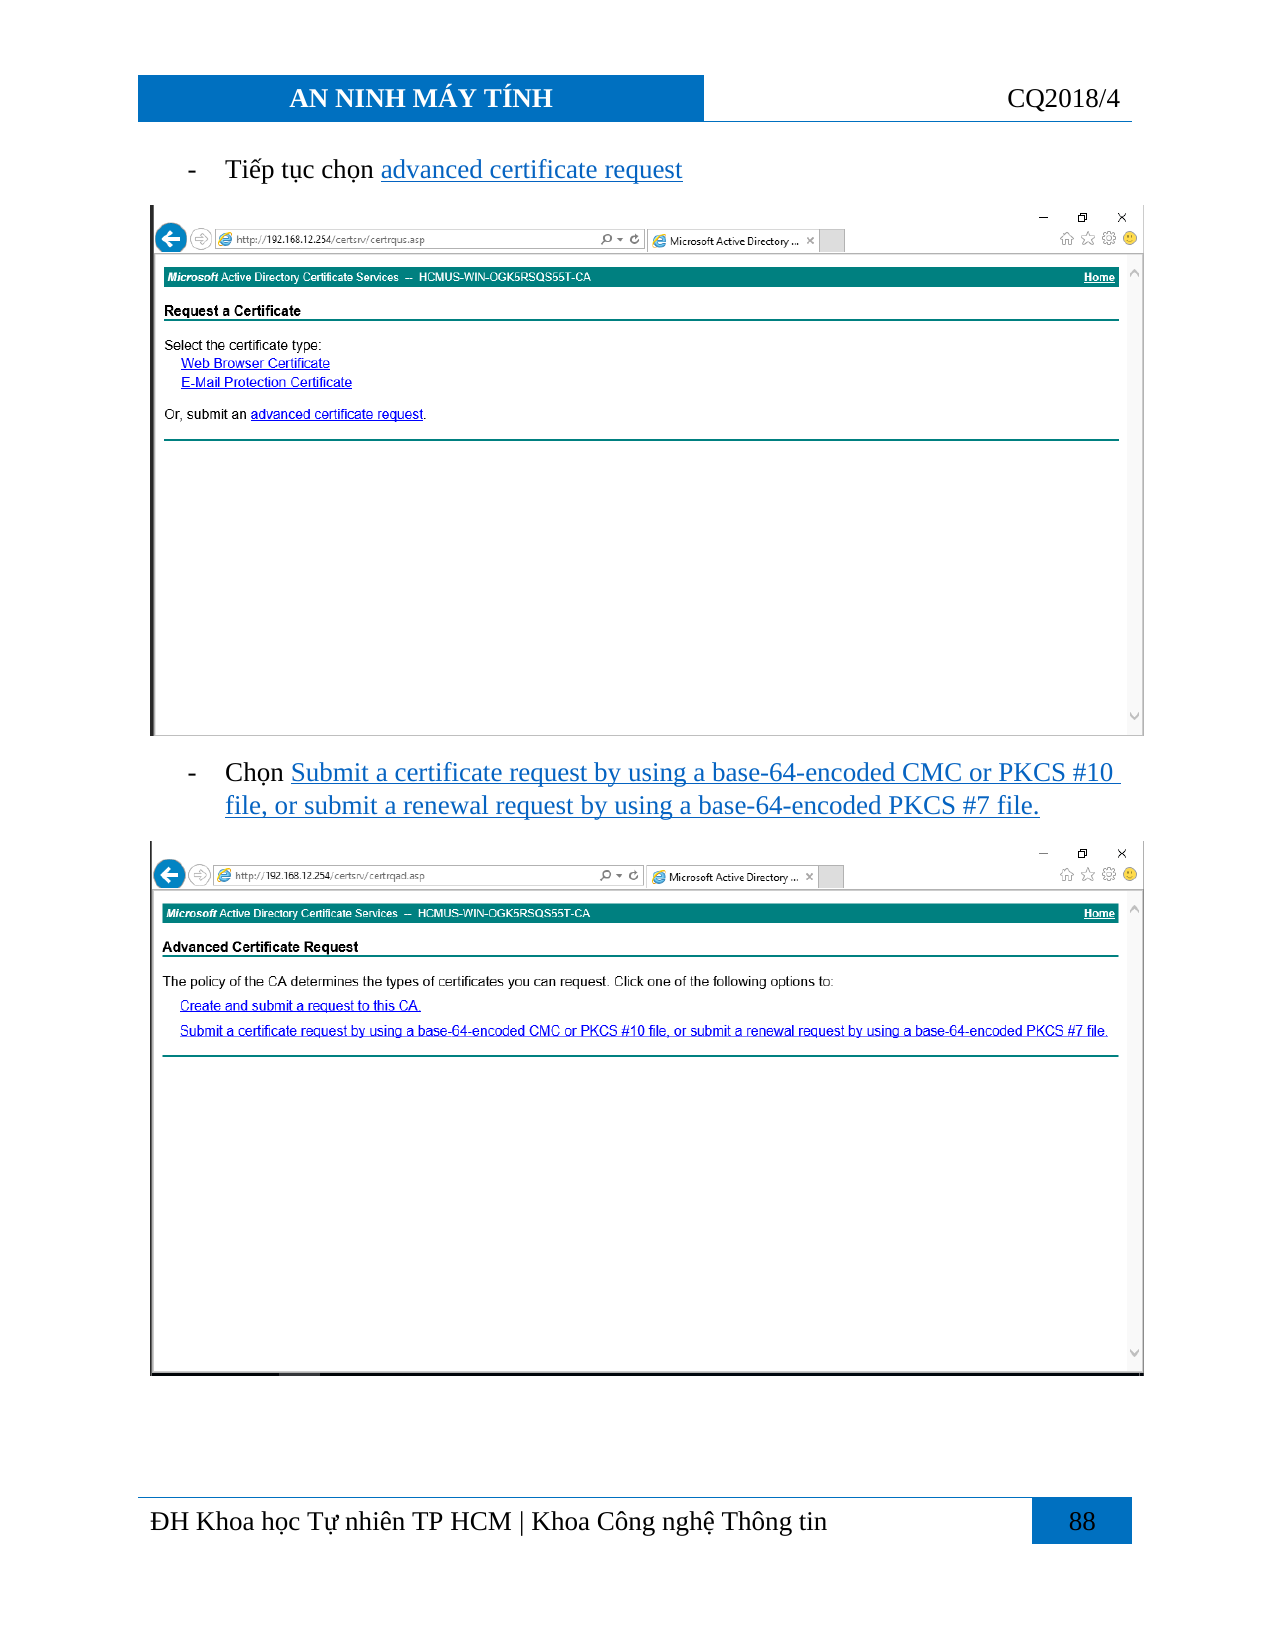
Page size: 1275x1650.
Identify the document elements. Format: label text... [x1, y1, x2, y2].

picture [150, 205, 1144, 736]
picture [150, 841, 1144, 1376]
list Chọn Submit a certificate request by using a base-64-encoded CMC or PKCS #10 file, or submit a renewal request by using a base-64-encoded PKCS #7 file. [187, 756, 1144, 821]
list Tiếp tục chọn advanced certificate request [187, 153, 1144, 184]
